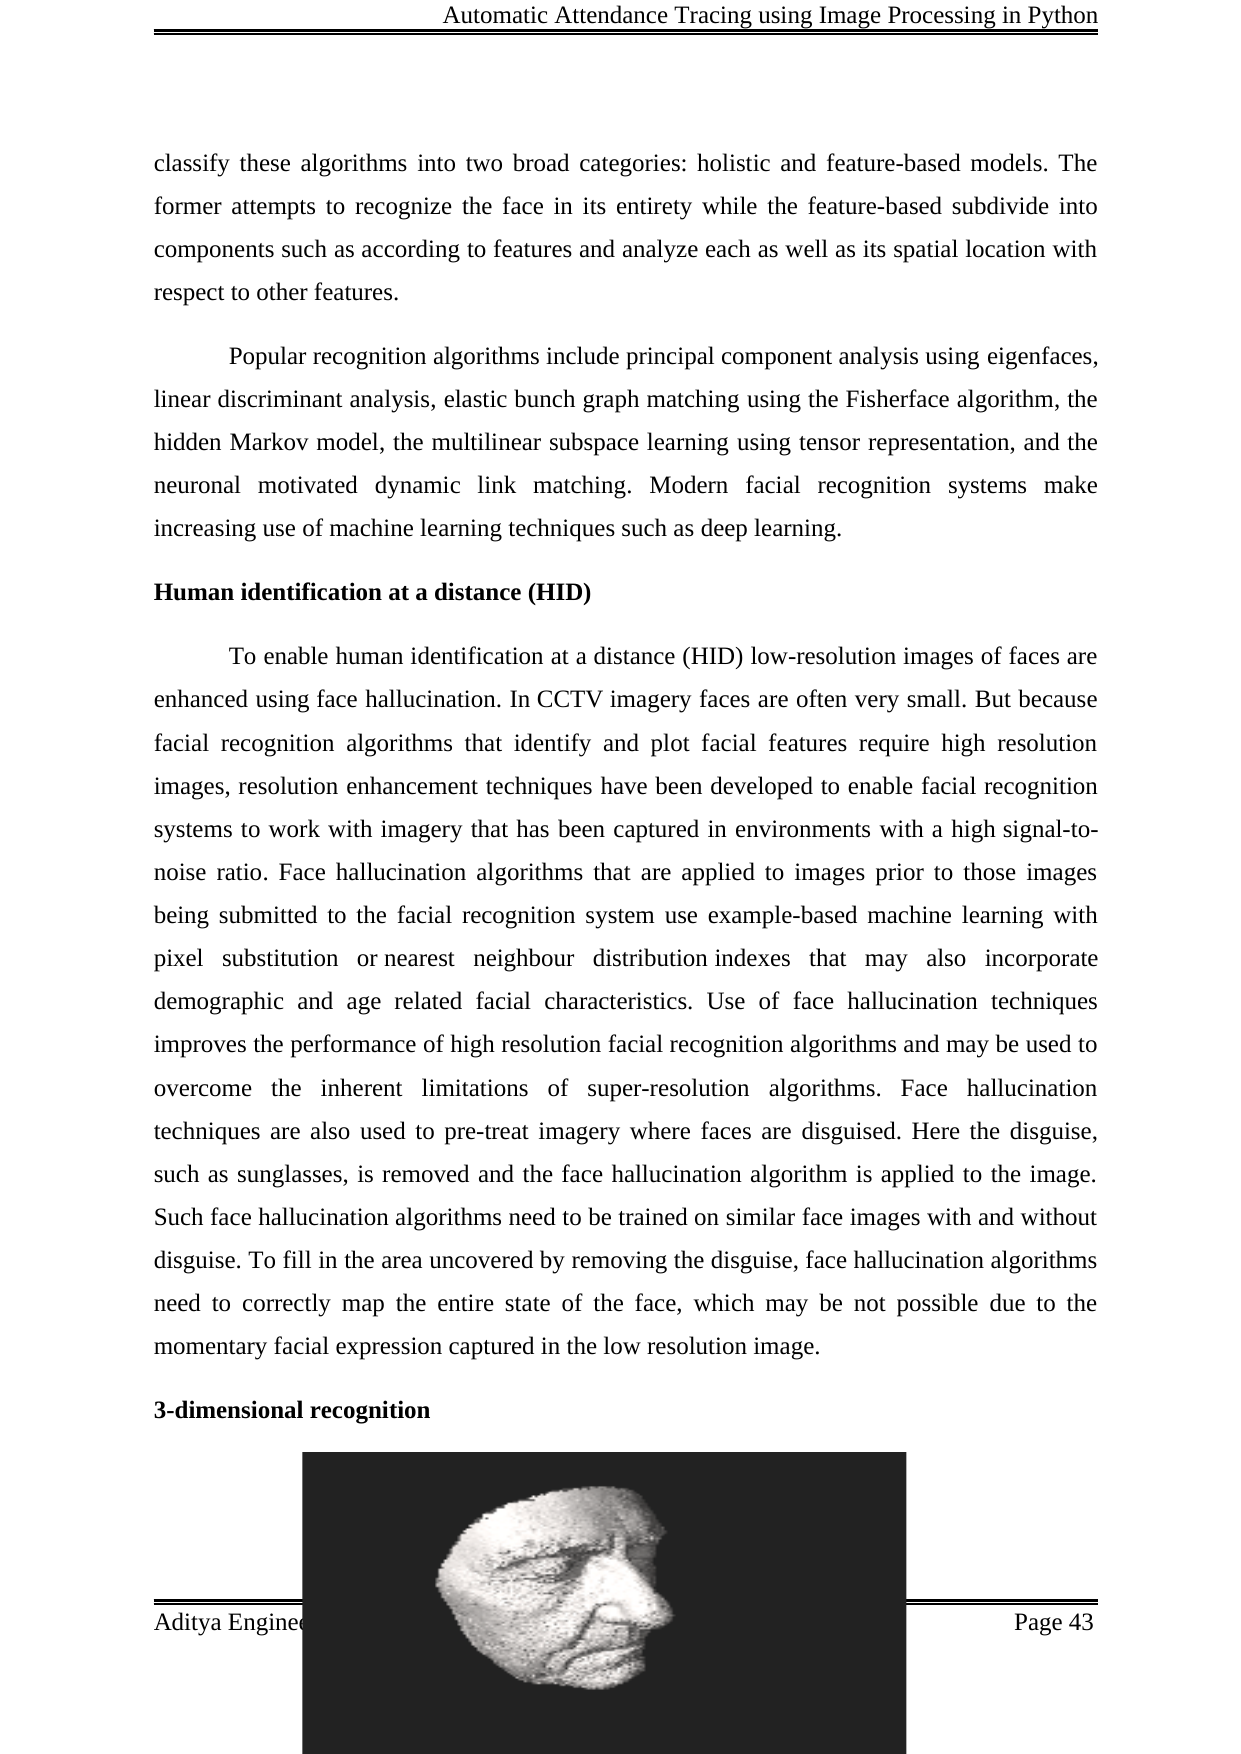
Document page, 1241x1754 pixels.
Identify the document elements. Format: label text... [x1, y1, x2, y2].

text To enable human identification at a distance (HID) low-resolution images of faces are enhanced using face hallucination. In CCTV imagery faces are often very small. But because facial recognition algorithms that identify and plot facial features require high resolution images, resolution enhancement techniques have been developed to enable facial recognition systems to work with imagery that has been captured in environments with a high signal-to-noise ratio. Face hallucination algorithms that are applied to images prior to those images being submitted to the facial recognition system use example-based machine learning with pixel substitution or nearest neighbour distribution indexes that may also incorporate demographic and age related facial characteristics. Use of face hallucination techniques improves the performance of high resolution facial recognition algorithms and may be used to overcome the inherent limitations of super-resolution algorithms. Face hallucination techniques are also used to pre-treat imagery where faces are disguised. Here the disguise, such as sunglasses, is removed and the face hallucination algorithm is applied to the image. Such face hallucination algorithms need to be trained on similar face images with and without disguise. To fill in the area uncovered by removing the disguise, face hallucination algorithms need to correctly map the entire state of the face, which may be not possible due to the momentary facial expression captured in the low resolution image. [153, 641, 1098, 1360]
text Popular recognition algorithms include principal component analysis using eigenfaces, linear discriminant analysis, elastic bunch graph matching using the Fisherface algorithm, the hidden Markov model, the multilinear subspace learning using tensor representation, and the neuronal motivated dynamic link matching. Modern facial recognition systems make increasing use of machine learning techniques such as deep learning. [153, 341, 1098, 542]
text Human identification at a distance (HID) [153, 577, 1098, 606]
text 3-dimensional recognition [153, 1395, 1098, 1424]
picture [302, 1452, 907, 1754]
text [153, 148, 1098, 306]
